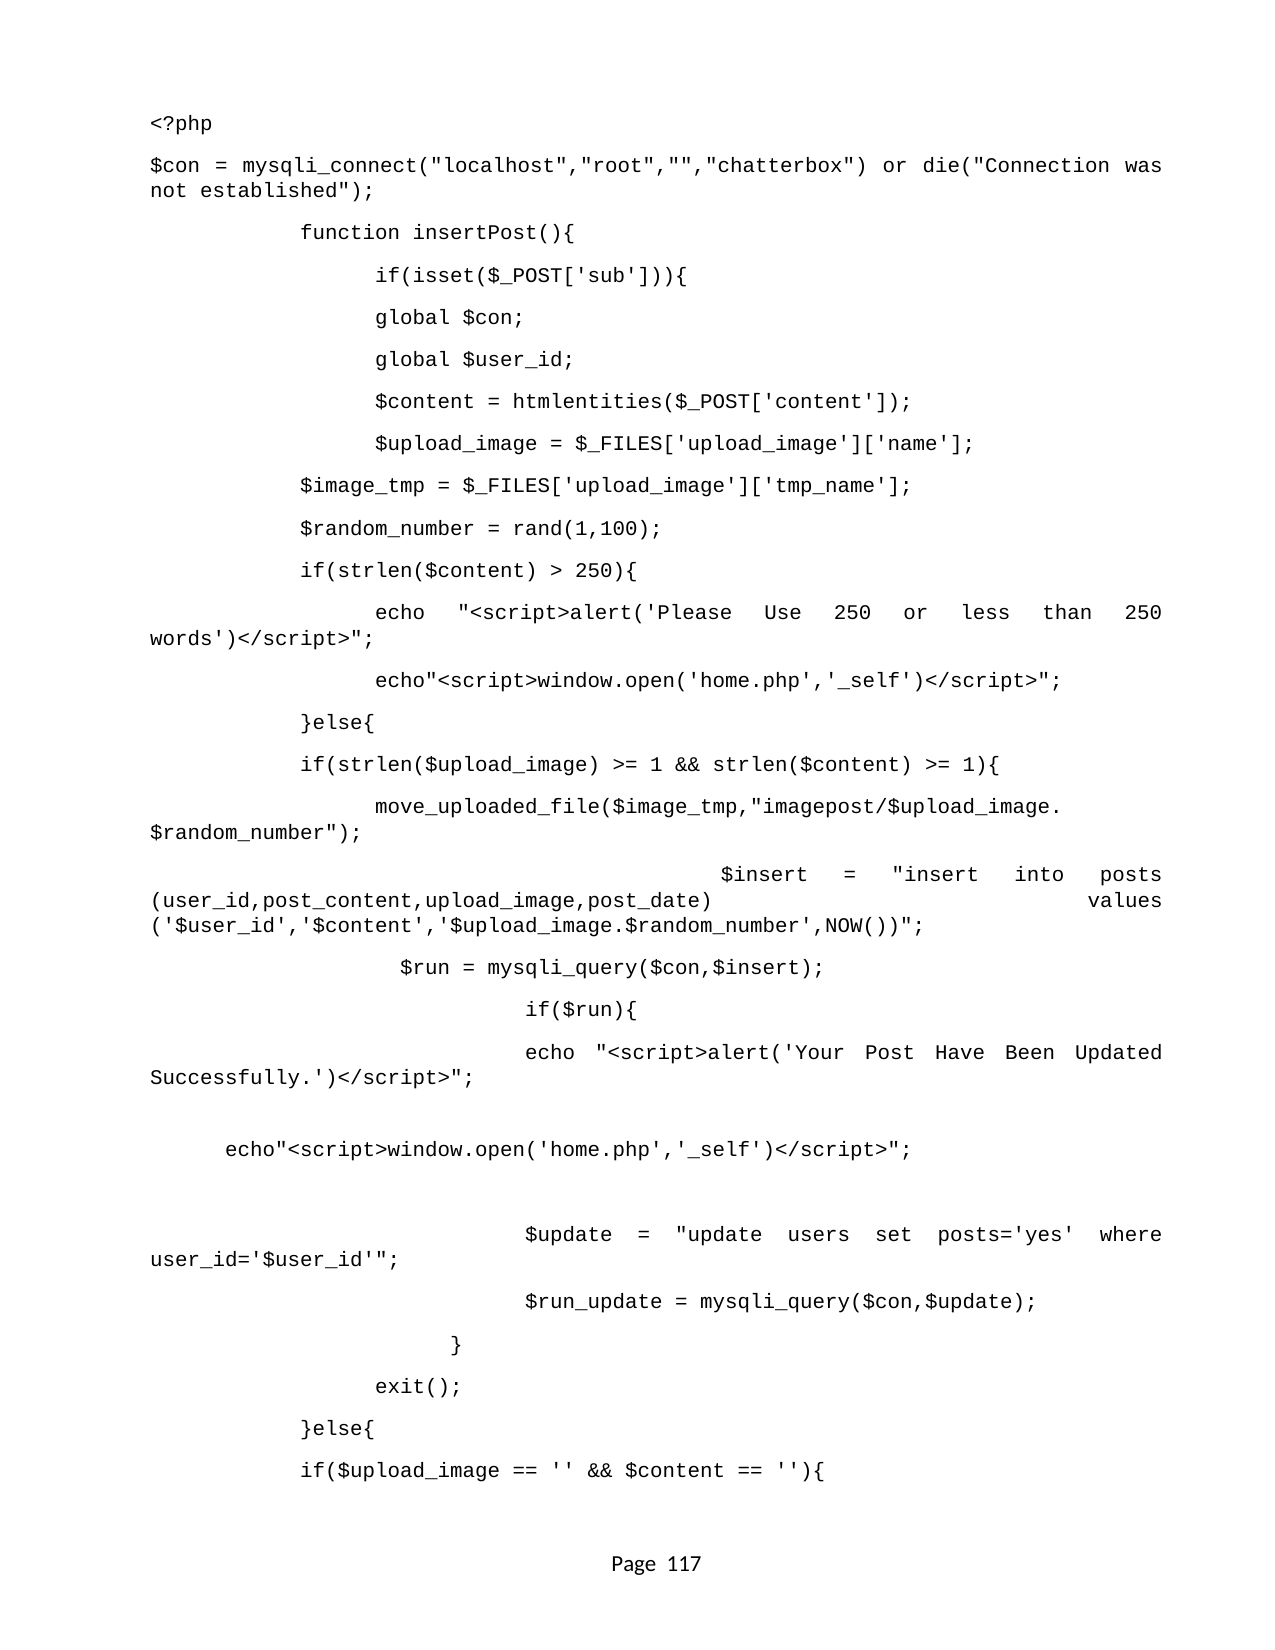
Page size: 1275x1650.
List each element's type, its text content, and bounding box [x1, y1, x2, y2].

text $update = "update users set posts='yes' where user_id='$user_id'"; [150, 1224, 1162, 1273]
text if(isset($_POST['sub'])){ [150, 264, 1162, 288]
text }else{ [150, 1418, 1162, 1442]
text if($run){ [150, 999, 1162, 1023]
text $content = htmlentities($_POST['content']); [150, 391, 1162, 415]
text $con = mysqli_connect("localhost","root","","chatterbox") or die("Connection was not established"); [150, 155, 1162, 204]
text move_uploaded_file($image_tmp,"imagepost/$upload_image.$random_number"); [150, 796, 1162, 846]
text $random_number = rand(1,100); [150, 518, 1162, 541]
text echo "<script>alert('Your Post Have Been Updated Successfully.')</script>"; [150, 1042, 1162, 1091]
text echo "<script>alert('Please Use 250 or less than 250 words')</script>"; [150, 602, 1162, 651]
text if(strlen($upload_image) >= 1 && strlen($content) >= 1){ [150, 754, 1162, 778]
text $insert = "insert into posts (user_id,post_content,upload_image,post_date) values ('$user_id','$content','$upload_image.$random_number',NOW())"; [150, 864, 1162, 939]
text global $user_id; [150, 349, 1162, 373]
text echo"<script>window.open('home.php','_self')</script>"; [150, 670, 1162, 693]
text $upload_image = $_FILES['upload_image']['name']; [150, 433, 1162, 457]
text } [150, 1333, 1162, 1357]
text exit(); [150, 1376, 1162, 1399]
text echo"<script>window.open('home.php','_self')</script>"; [150, 1109, 1162, 1163]
text }else{ [150, 712, 1162, 736]
text function insertPost(){ [150, 222, 1162, 246]
text $run = mysqli_query($con,$insert); [150, 957, 1162, 981]
text $image_tmp = $_FILES['upload_image']['tmp_name']; [150, 476, 1162, 499]
text if($upload_image == '' && $content == ''){ [150, 1460, 1162, 1484]
text $run_update = mysqli_query($con,$update); [150, 1291, 1162, 1315]
text global $con; [150, 307, 1162, 330]
text if(strlen($content) > 250){ [150, 560, 1162, 583]
text <?php [150, 112, 1162, 136]
